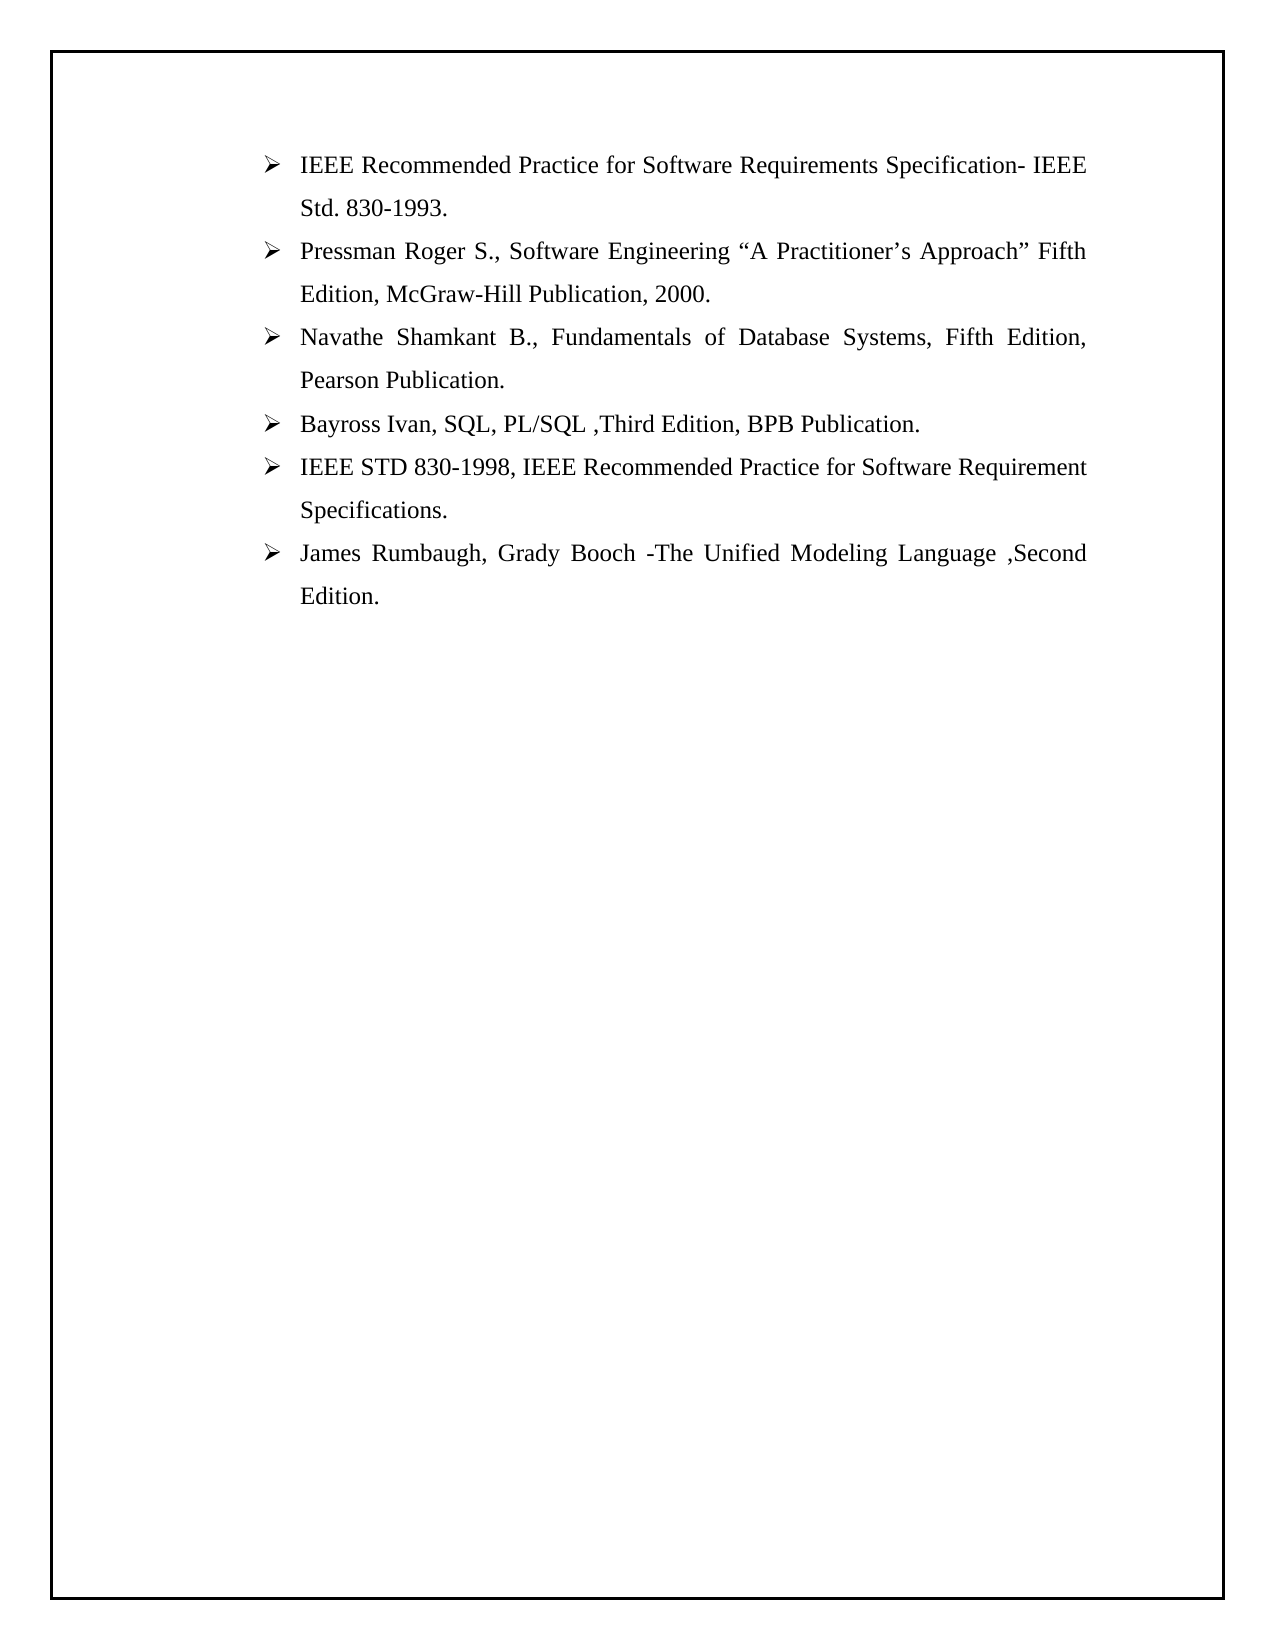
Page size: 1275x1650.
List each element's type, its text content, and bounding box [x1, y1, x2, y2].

list IEEE STD 830-1998, IEEE Recommended Practice for Software Requirement Specifications. [262, 452, 1087, 524]
list Bayross Ivan, SQL, PL/SQL ,Third Edition, BPB Publication. [262, 409, 1087, 437]
list James Rumbaugh, Grady Booch -The Unified Modeling Language ,Second Edition. [262, 538, 1087, 610]
list Navathe Shamkant B., Fundamentals of Database Systems, Fifth Edition, Pearson Publication. [262, 322, 1087, 394]
list IEEE Recommended Practice for Software Requirements Specification- IEEE Std. 830-1993. [262, 150, 1087, 222]
list Pressman Roger S., Software Engineering “A Practitioner’s Approach” Fifth Edition, McGraw-Hill Publication, 2000. [262, 236, 1087, 308]
